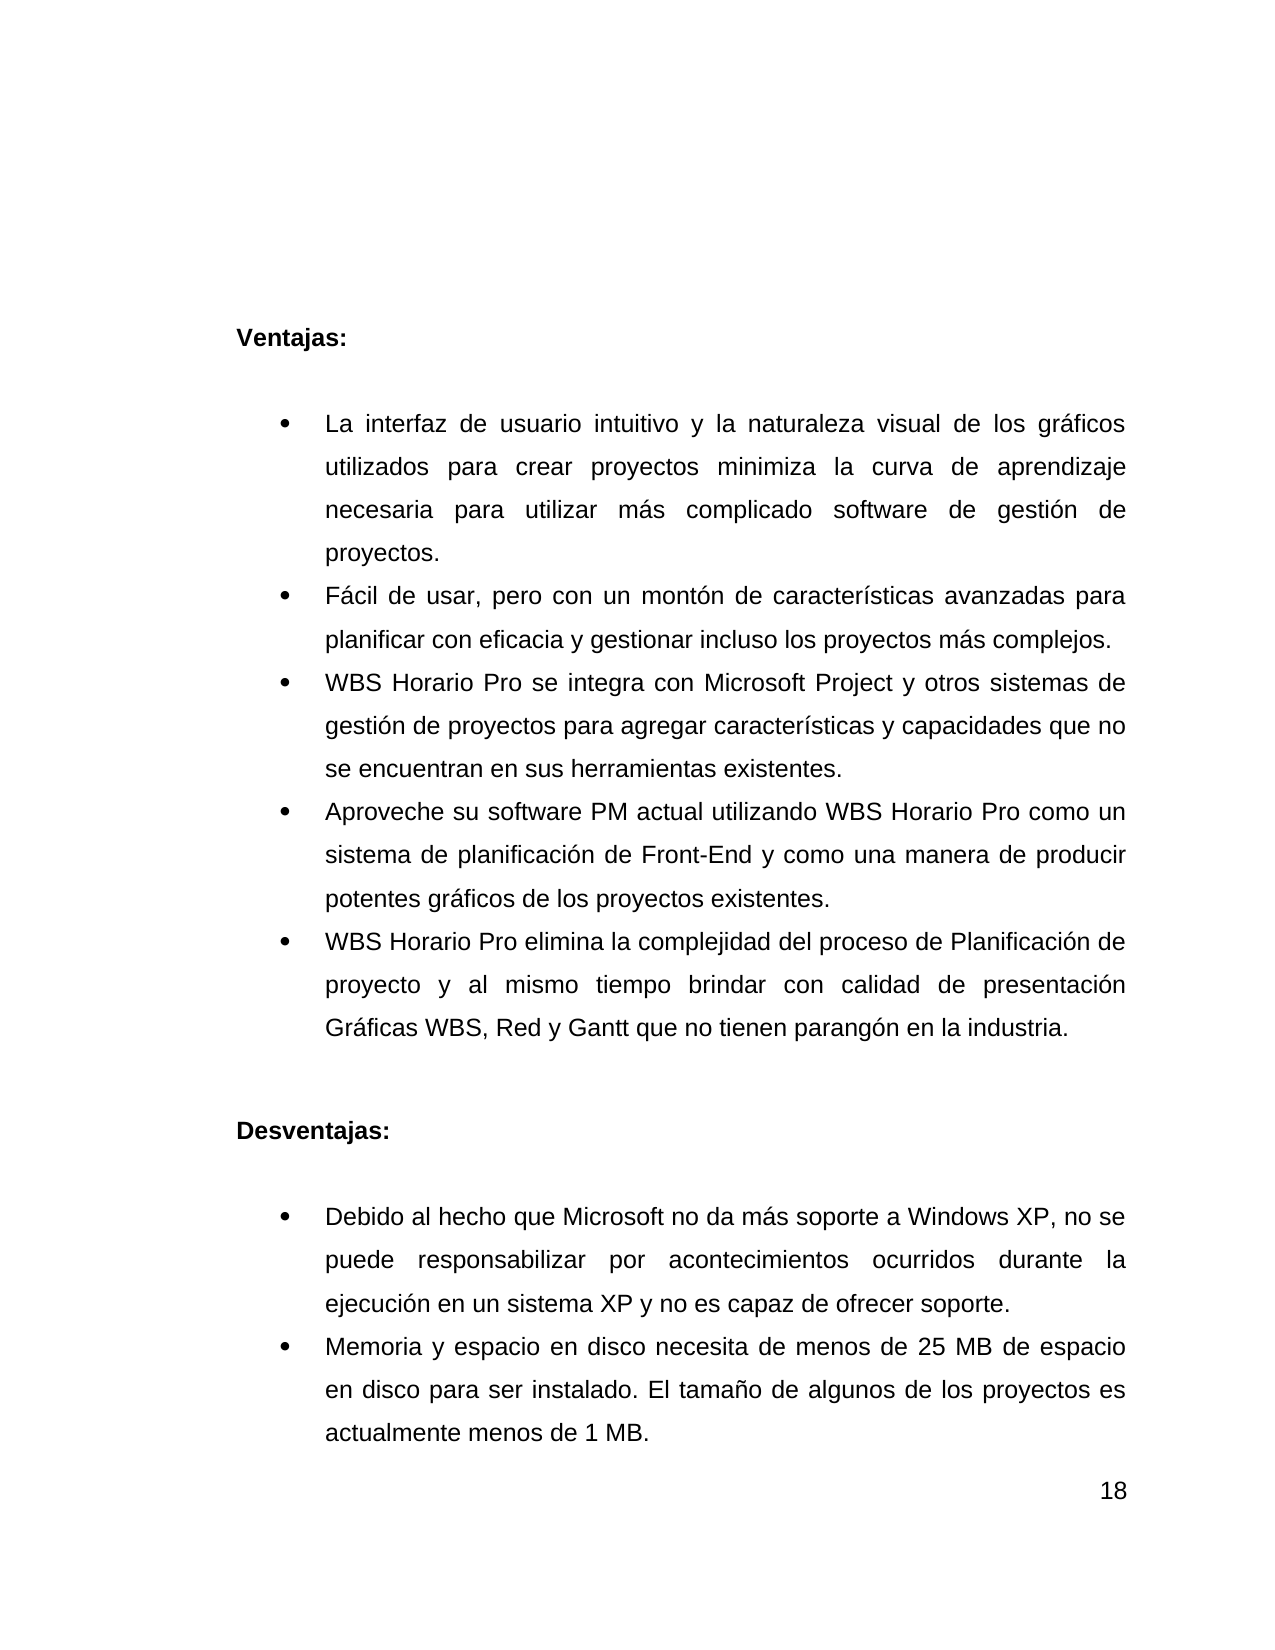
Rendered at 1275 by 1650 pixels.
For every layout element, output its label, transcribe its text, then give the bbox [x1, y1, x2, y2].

text Fácil de usar, pero con un montón de características avanzadas para planificar con eficacia y gestionar incluso los proyectos más complejos. [281, 581, 1127, 653]
text La interfaz de usuario intuitivo y la naturaleza visual de los gráficos utilizados para crear proyectos minimiza la curva de aprendizaje necesaria para utilizar más complicado software de gestión de proyectos. [281, 409, 1127, 567]
text WBS Horario Pro elimina la complejidad del proceso de Planificación de proyecto y al mismo tiempo brindar con calidad de presentación Gráficas WBS, Red y Gantt que no tienen parangón en la industria. [281, 927, 1127, 1042]
text Ventajas: [236, 322, 1127, 351]
text WBS Horario Pro se integra con Microsoft Project y otros sistemas de gestión de proyectos para agregar características y capacidades que no se encuentran en sus herramientas existentes. [281, 668, 1127, 783]
text Debido al hecho que Microsoft no da más soporte a Windows XP, no se puede responsabilizar por acontecimientos ocurridos durante la ejecución en un sistema XP y no es capaz de ofrecer soporte. [281, 1202, 1127, 1317]
text Memoria y espacio en disco necesita de menos de 25 MB de espacio en disco para ser instalado. El tamaño de algunos de los proyectos es actualmente menos de 1 MB. [281, 1332, 1127, 1447]
text Desventajas: [236, 1116, 1127, 1145]
text Aproveche su software PM actual utilizando WBS Horario Pro como un sistema de planificación de Front-End y como una manera de producir potentes gráficos de los proyectos existentes. [281, 797, 1127, 912]
